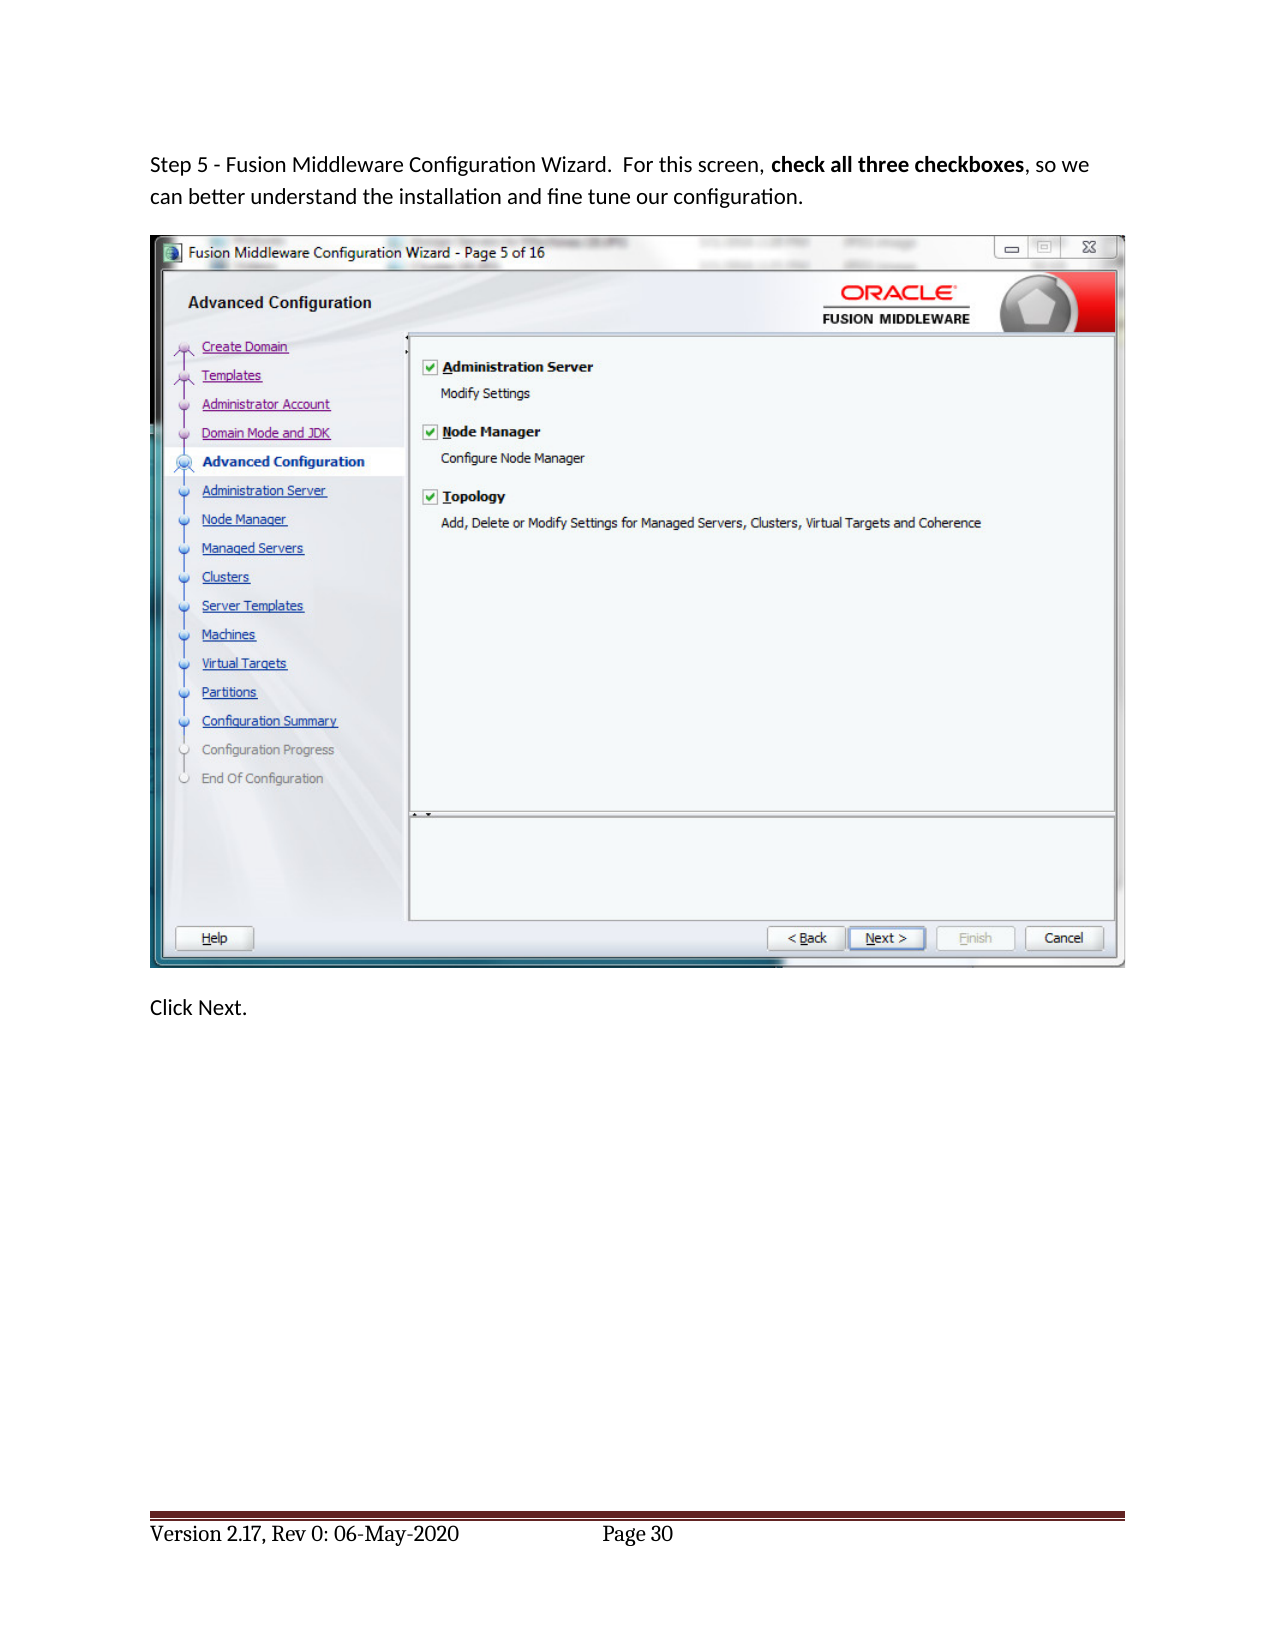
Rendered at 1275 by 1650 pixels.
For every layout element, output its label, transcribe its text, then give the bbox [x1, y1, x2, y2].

text Step 5 - Fusion Middleware Configuration Wizard. For this screen, check all three checkboxes, so we can better understand the installation and fine tune our configuration. [150, 150, 1125, 210]
text Click Next. [150, 993, 1125, 1021]
picture [150, 235, 1125, 968]
